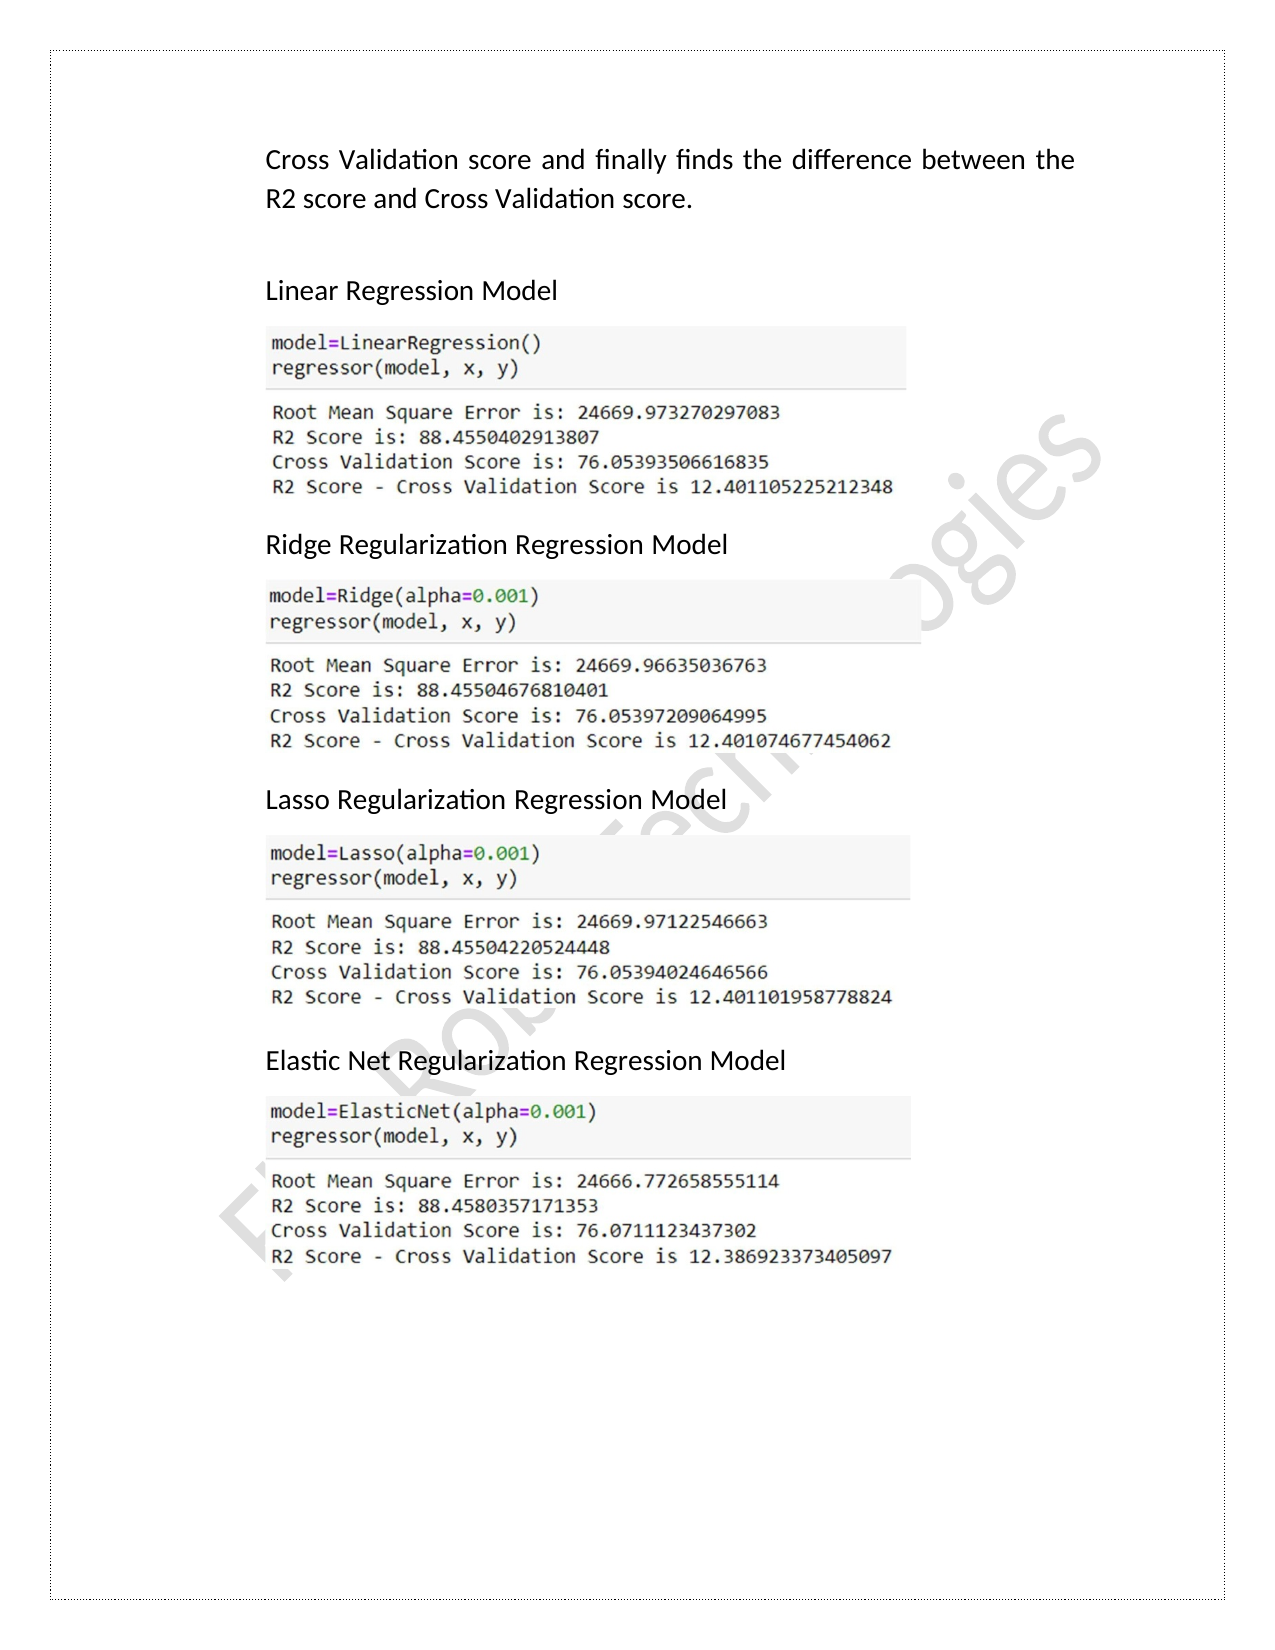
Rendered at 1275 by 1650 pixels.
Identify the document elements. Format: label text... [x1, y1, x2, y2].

text Elastic Net Regularization Regression Model [265, 1042, 1161, 1077]
picture [265, 1096, 911, 1269]
picture [265, 835, 911, 1008]
text Linear Regression Model [265, 272, 1161, 308]
picture [265, 326, 907, 499]
text Ridge Regularization Regression Model [265, 526, 1161, 561]
text Lasso Regularization Regression Model [265, 781, 1161, 817]
text Cross Validation score and finally finds the difference between the R2 score and Cross Validation score. [265, 141, 1105, 216]
picture [265, 579, 922, 753]
